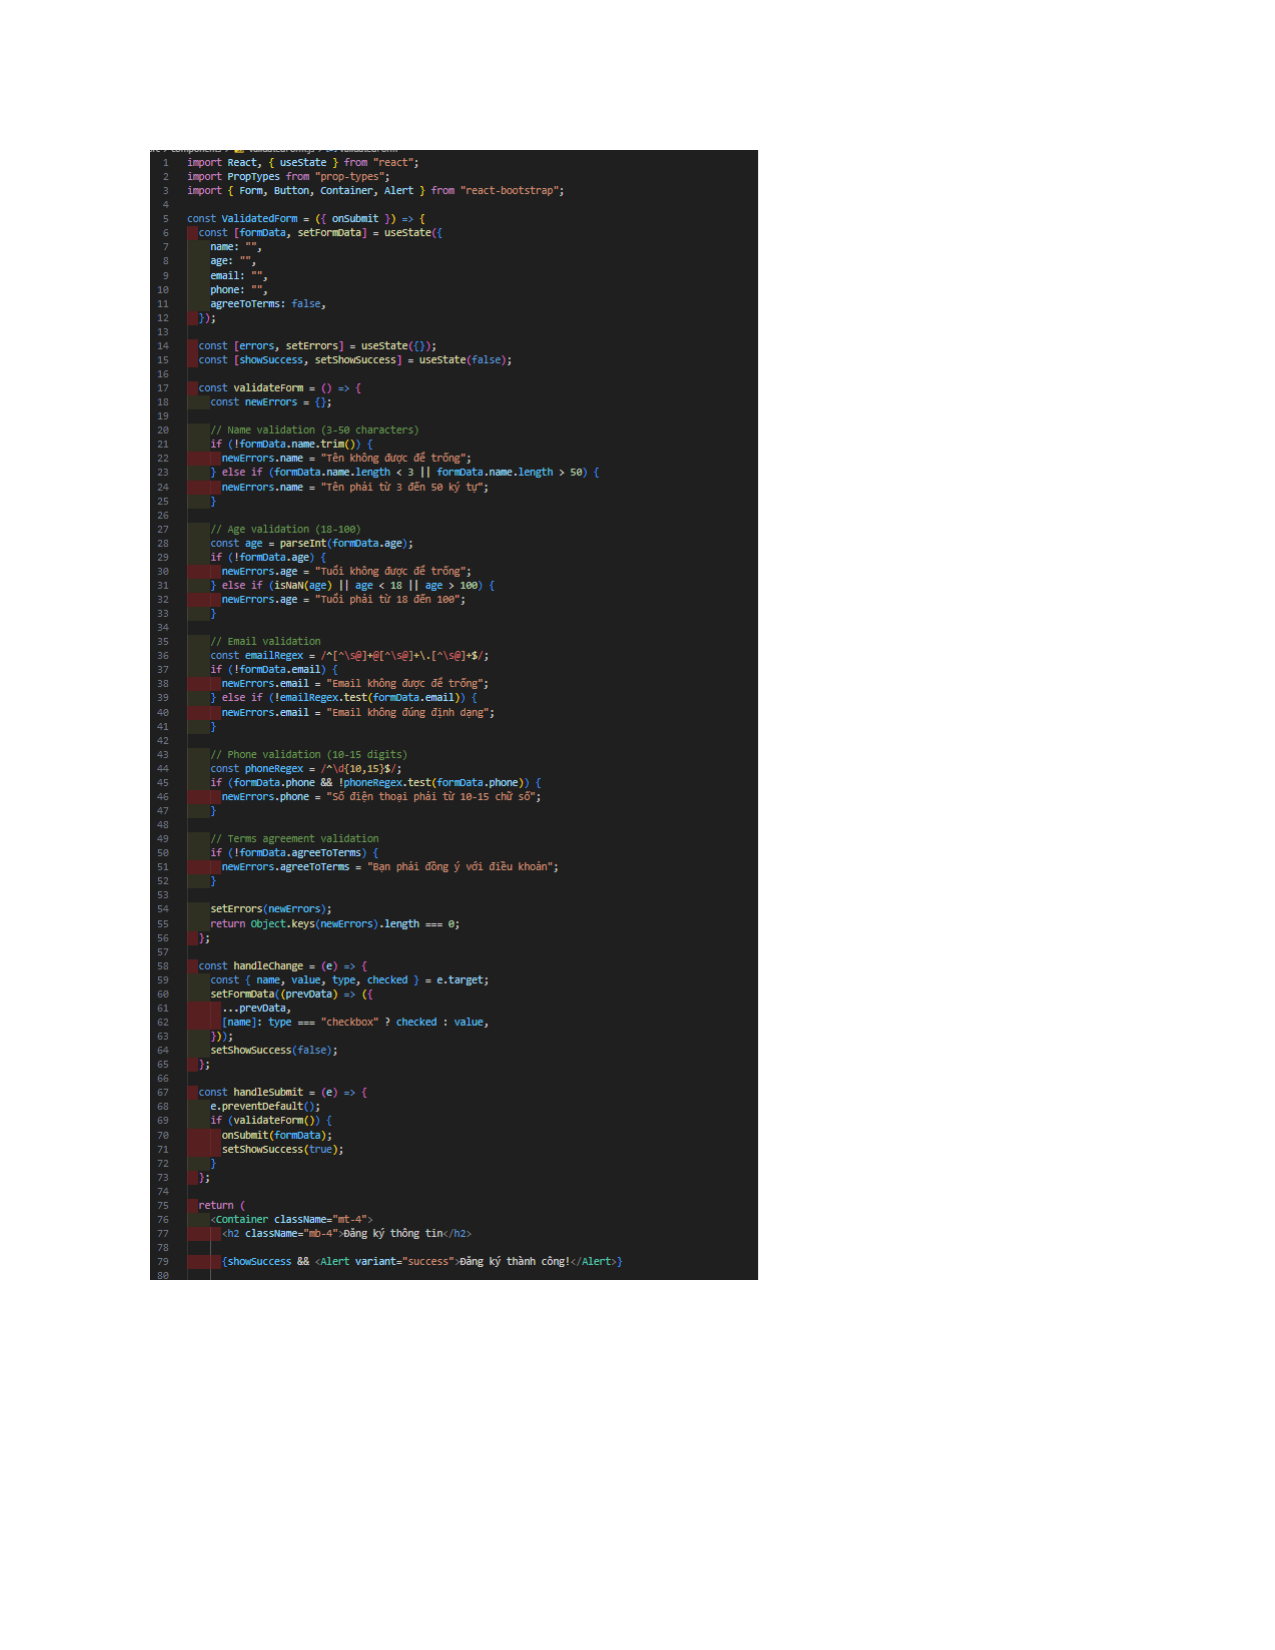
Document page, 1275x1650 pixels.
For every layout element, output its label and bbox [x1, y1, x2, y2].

picture [150, 150, 759, 1280]
